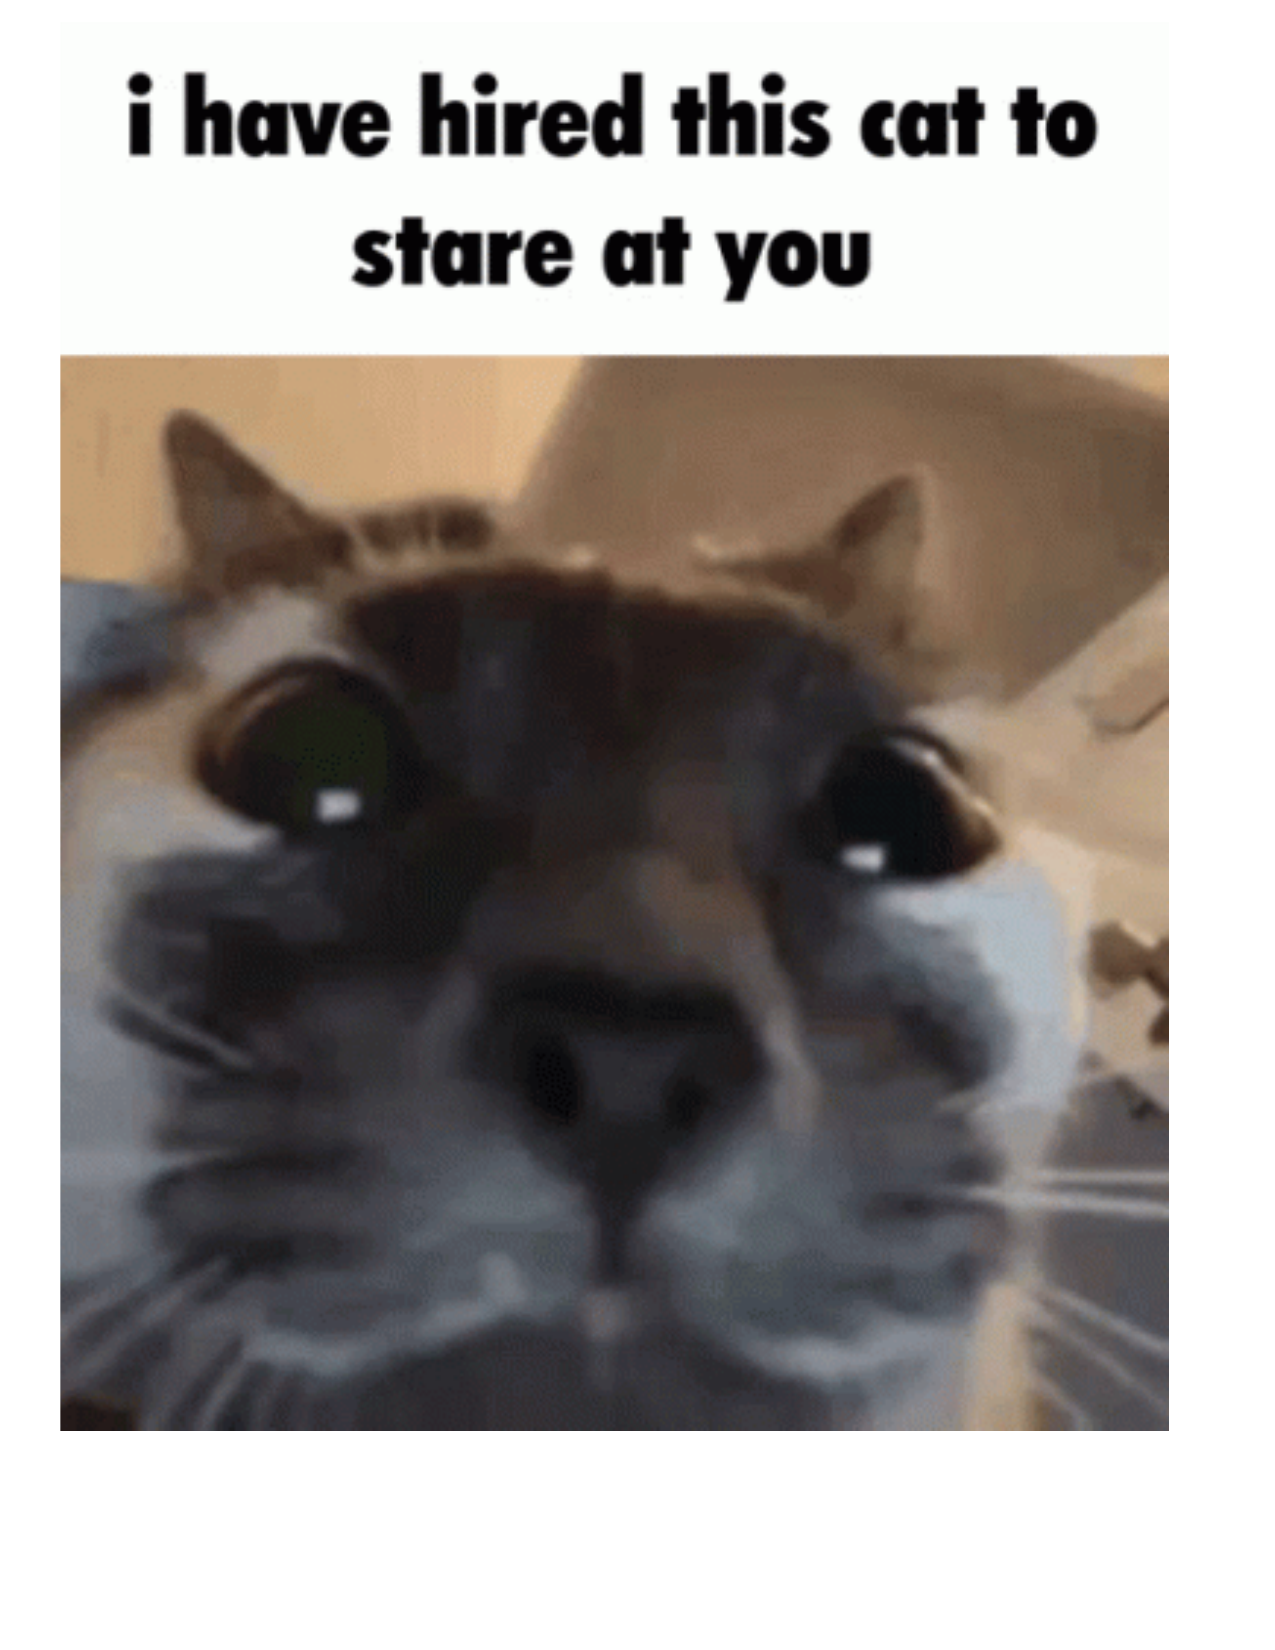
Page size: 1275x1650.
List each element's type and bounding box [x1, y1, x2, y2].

picture [60, 22, 1169, 1431]
